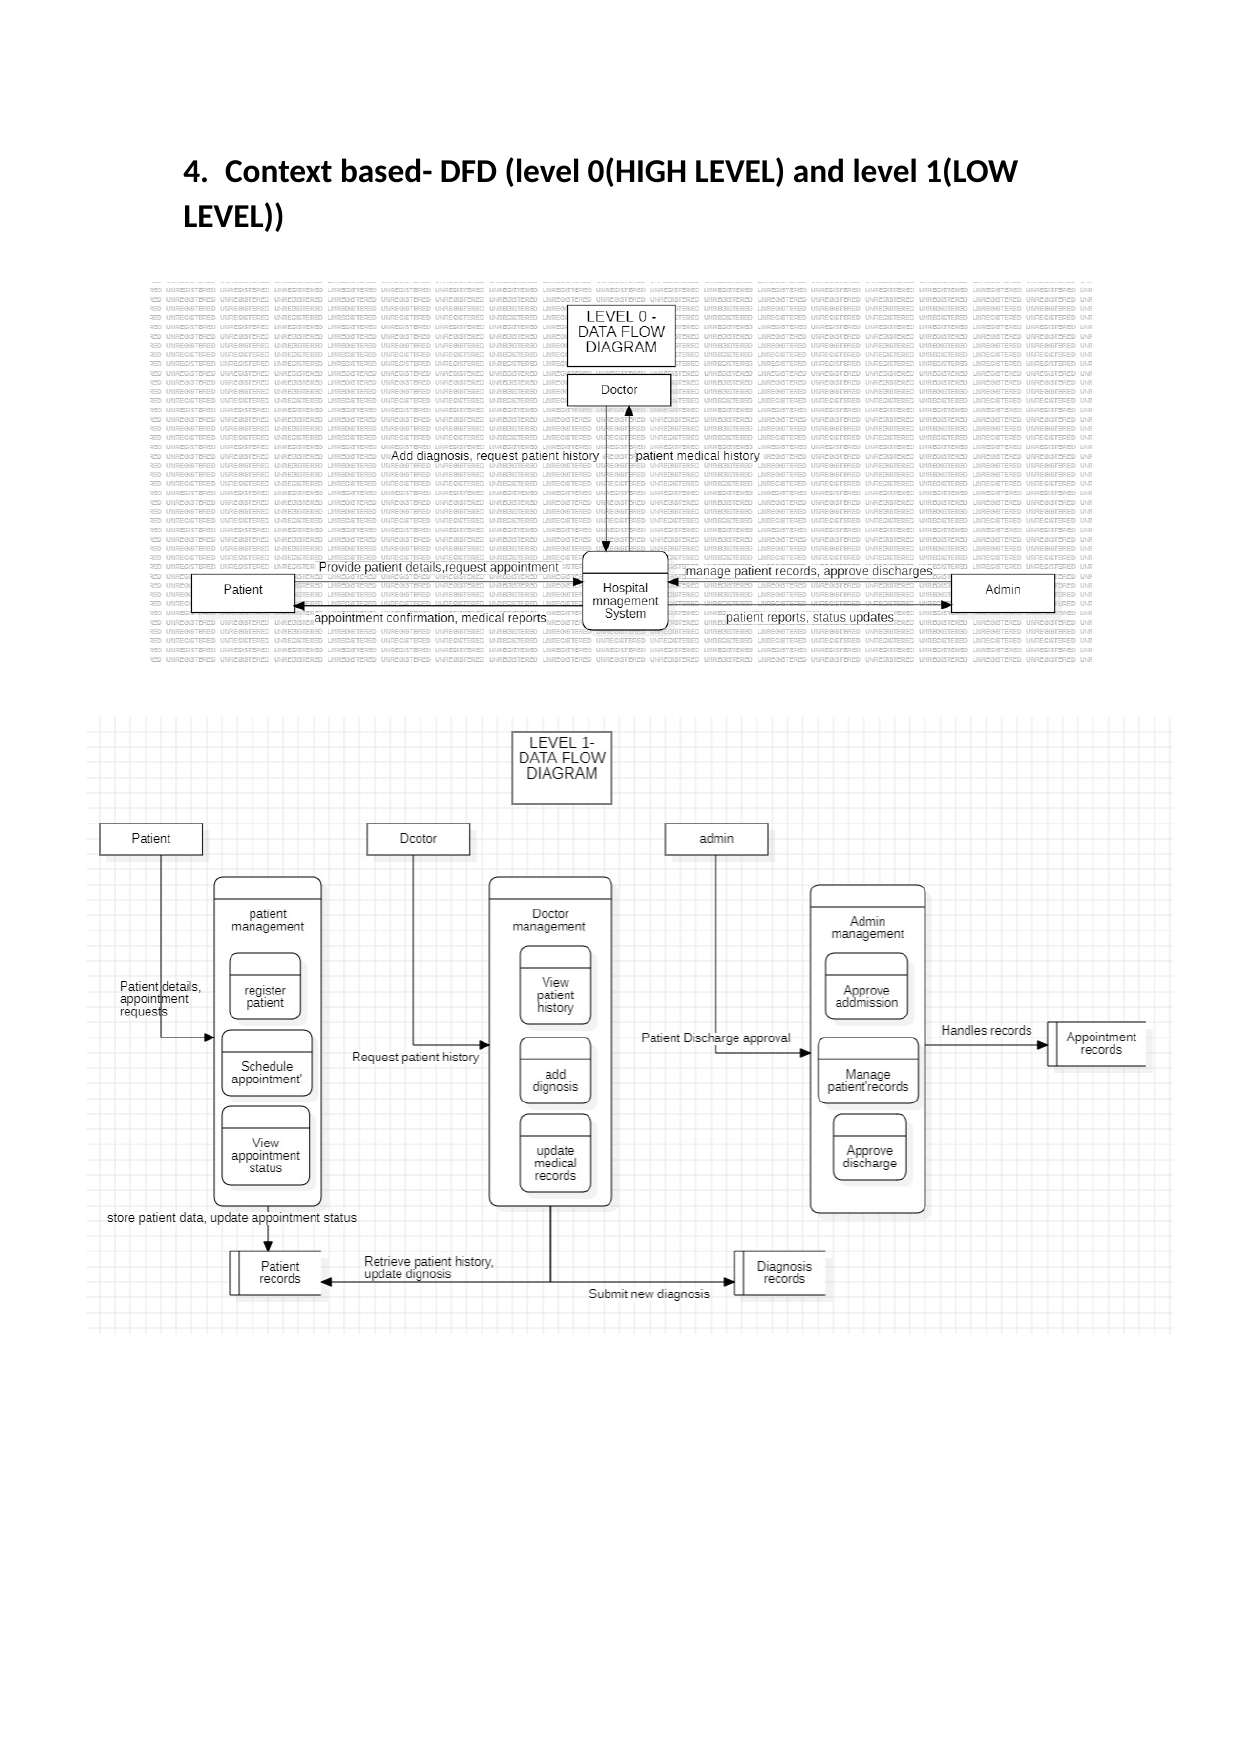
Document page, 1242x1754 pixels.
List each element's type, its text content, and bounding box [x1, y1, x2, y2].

picture [150, 282, 1092, 668]
list Context based- DFD (level 0(HIGH LEVEL) and level 1(LOW LEVEL)) [183, 150, 1077, 236]
picture [85, 717, 1172, 1334]
